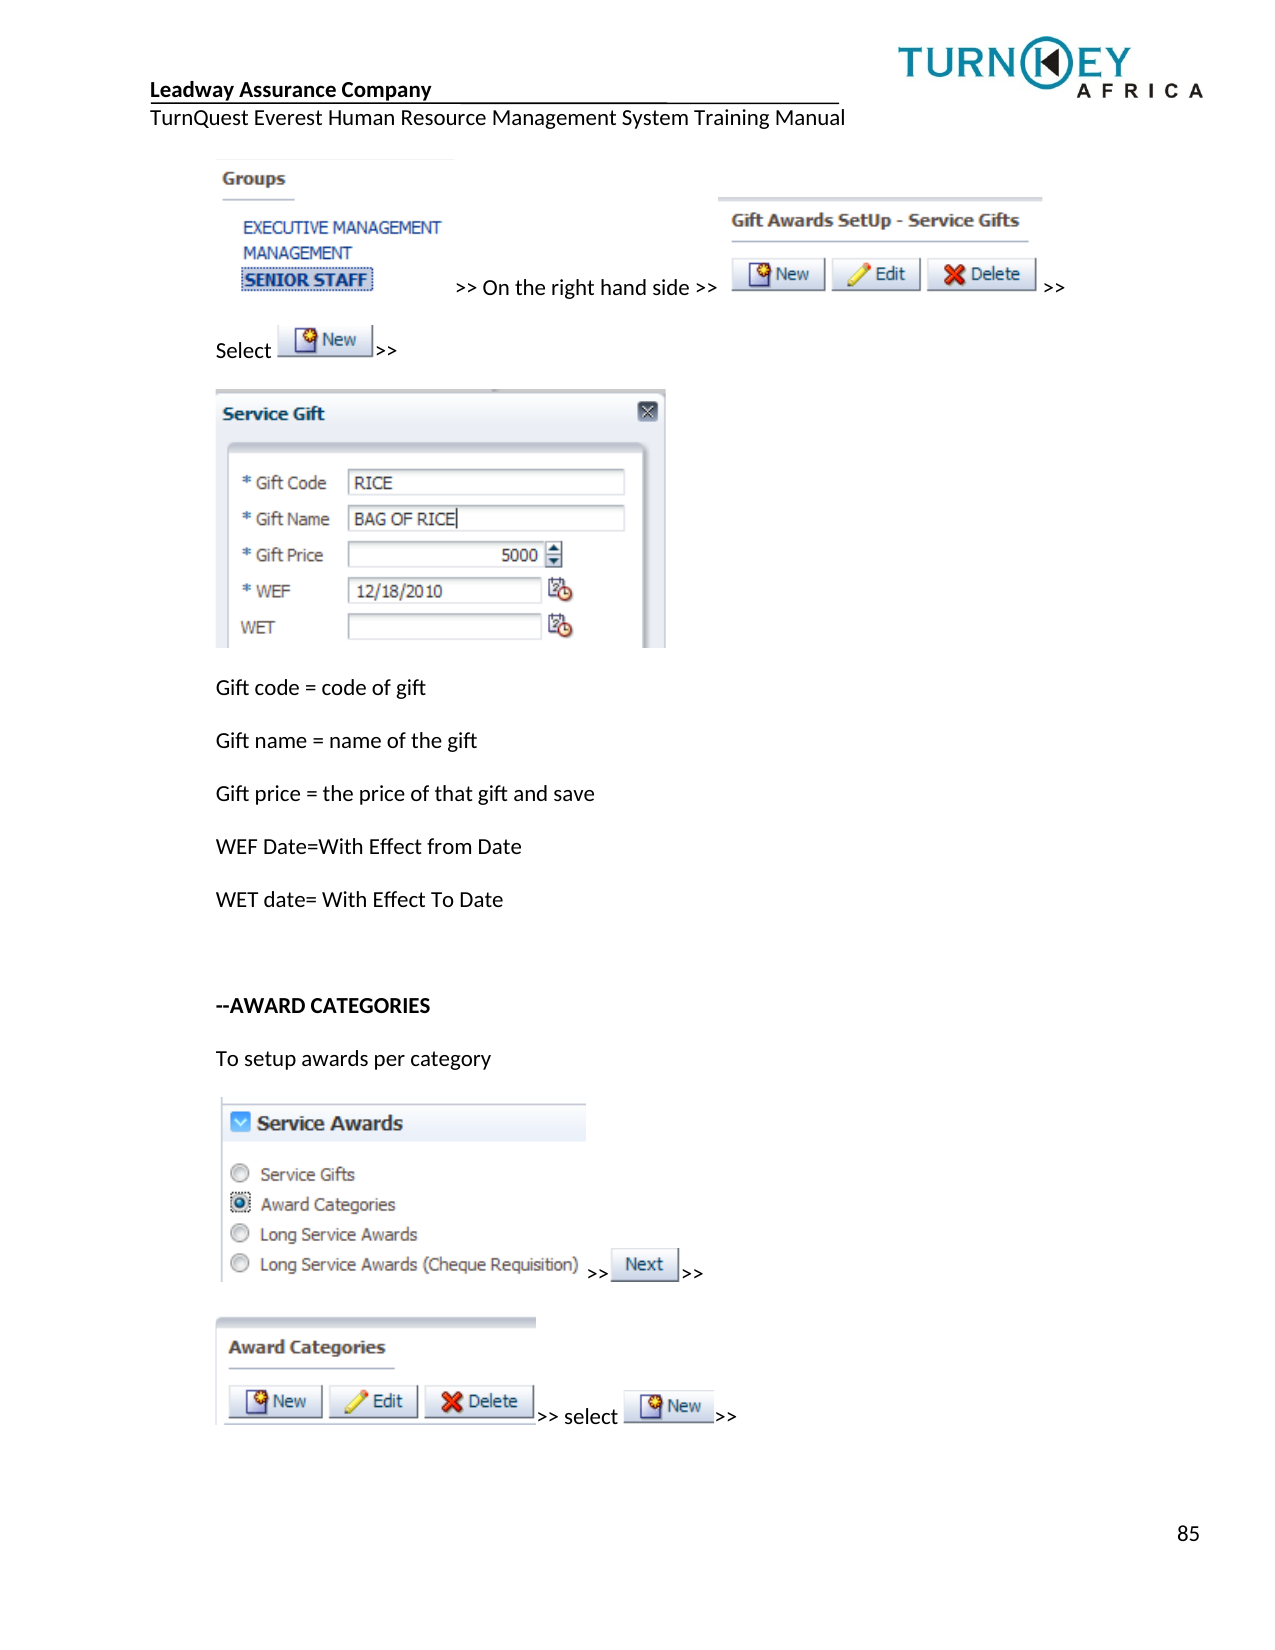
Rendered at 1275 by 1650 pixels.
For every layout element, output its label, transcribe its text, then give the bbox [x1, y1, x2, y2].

picture [215, 1097, 586, 1282]
text Gift name = name of the gift [216, 726, 1200, 754]
picture [215, 1312, 536, 1425]
text To setup awards per category [216, 1044, 1200, 1072]
text Gift price = the price of that gift and save [216, 779, 1200, 807]
picture [608, 1248, 681, 1282]
text Select >> [216, 326, 1200, 365]
picture [898, 36, 1203, 98]
picture [276, 325, 375, 359]
picture [215, 159, 455, 296]
text Gift code = code of gift [216, 673, 1200, 701]
picture [623, 1390, 715, 1425]
picture [215, 389, 666, 648]
text WET date= With Effect To Date [216, 885, 1200, 913]
text --AWARD CATEGORIES [216, 991, 1200, 1019]
picture [718, 197, 1043, 296]
text WEF Date=With Effect from Date [216, 832, 1200, 860]
